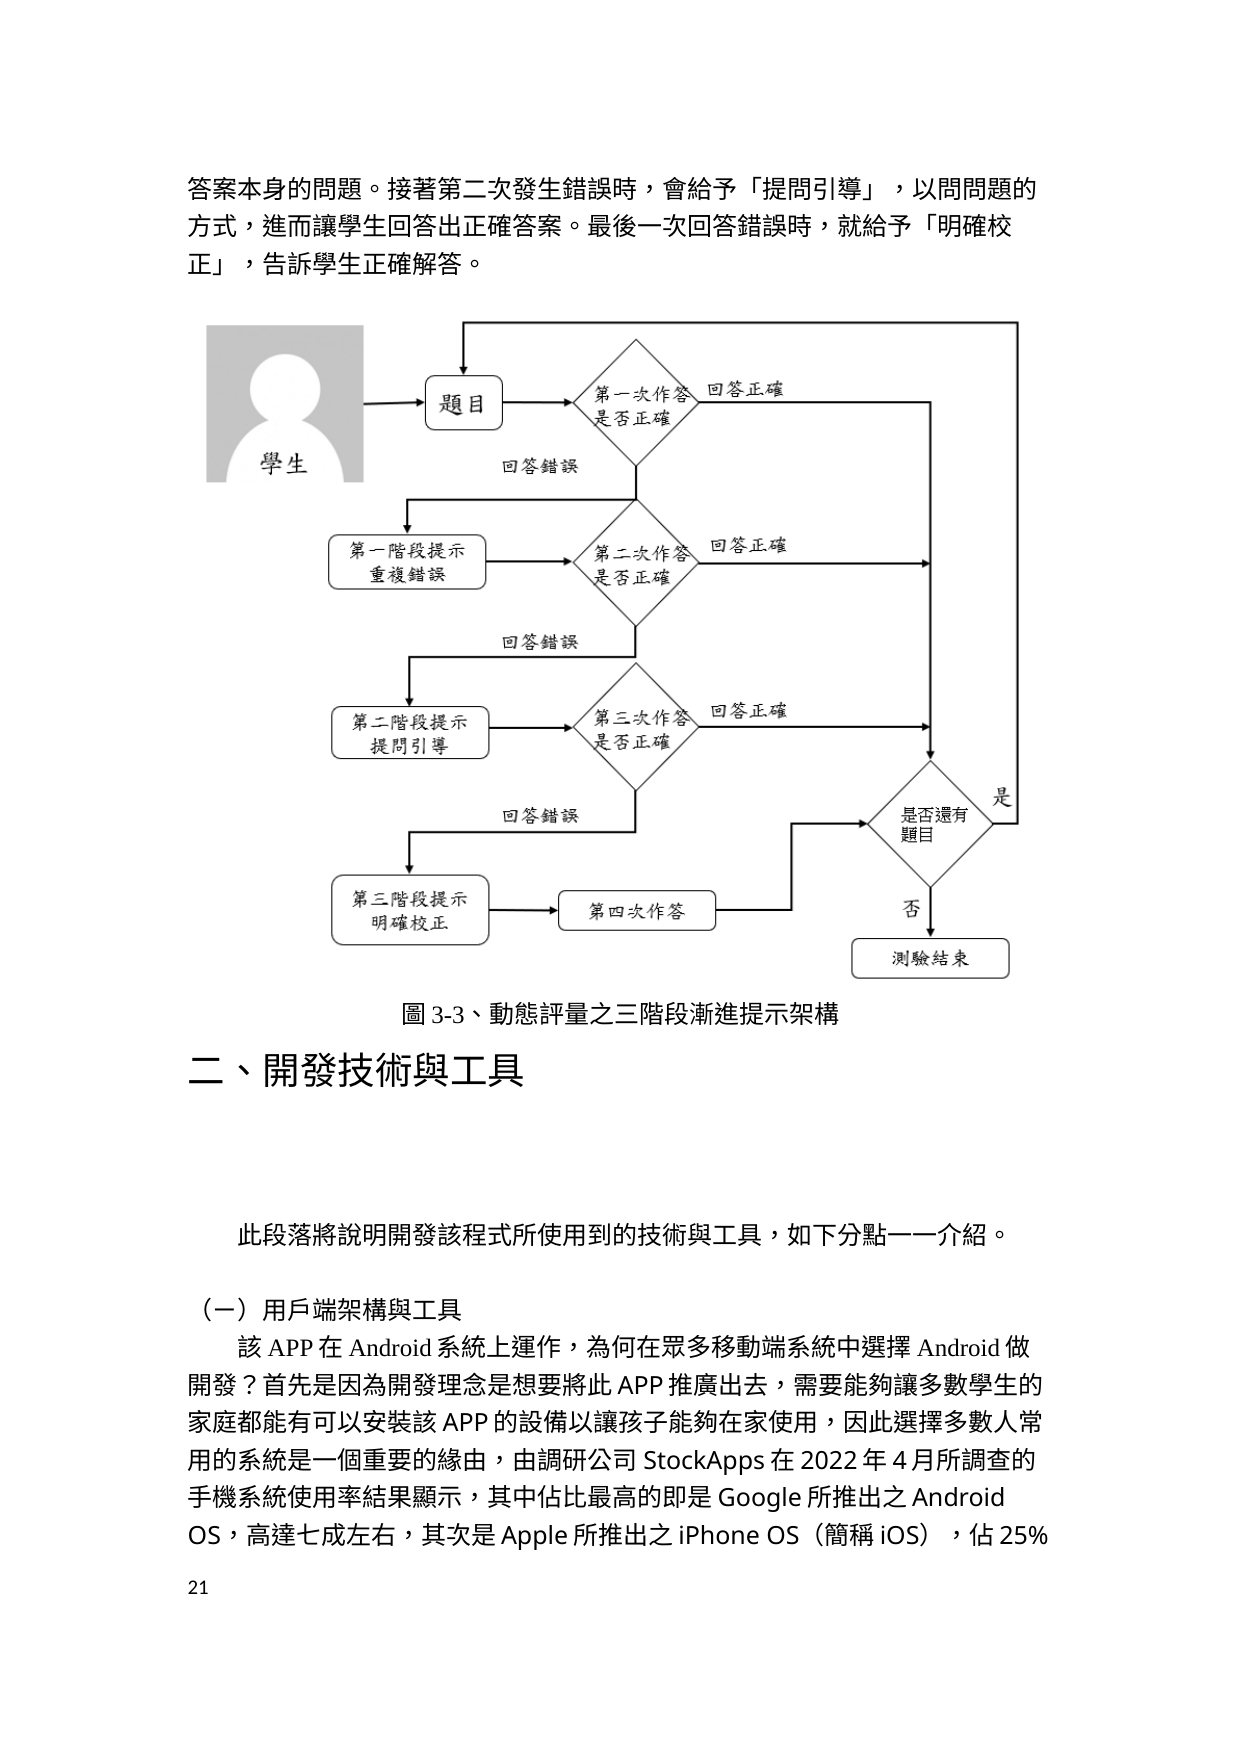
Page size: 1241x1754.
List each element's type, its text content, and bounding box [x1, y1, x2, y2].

text 圖3-3、動態評量之三階段漸進提示架構 [187, 993, 1053, 1031]
subtitle 開發技術與工具 [187, 1031, 1053, 1106]
text （ㄧ）用戶端架構與工具 [187, 1289, 1053, 1327]
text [187, 1327, 1053, 1552]
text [187, 168, 1053, 281]
picture [194, 318, 1046, 988]
text 此段落將說明開發該程式所使用到的技術與工具，如下分點一一介紹。 [187, 1214, 1053, 1252]
